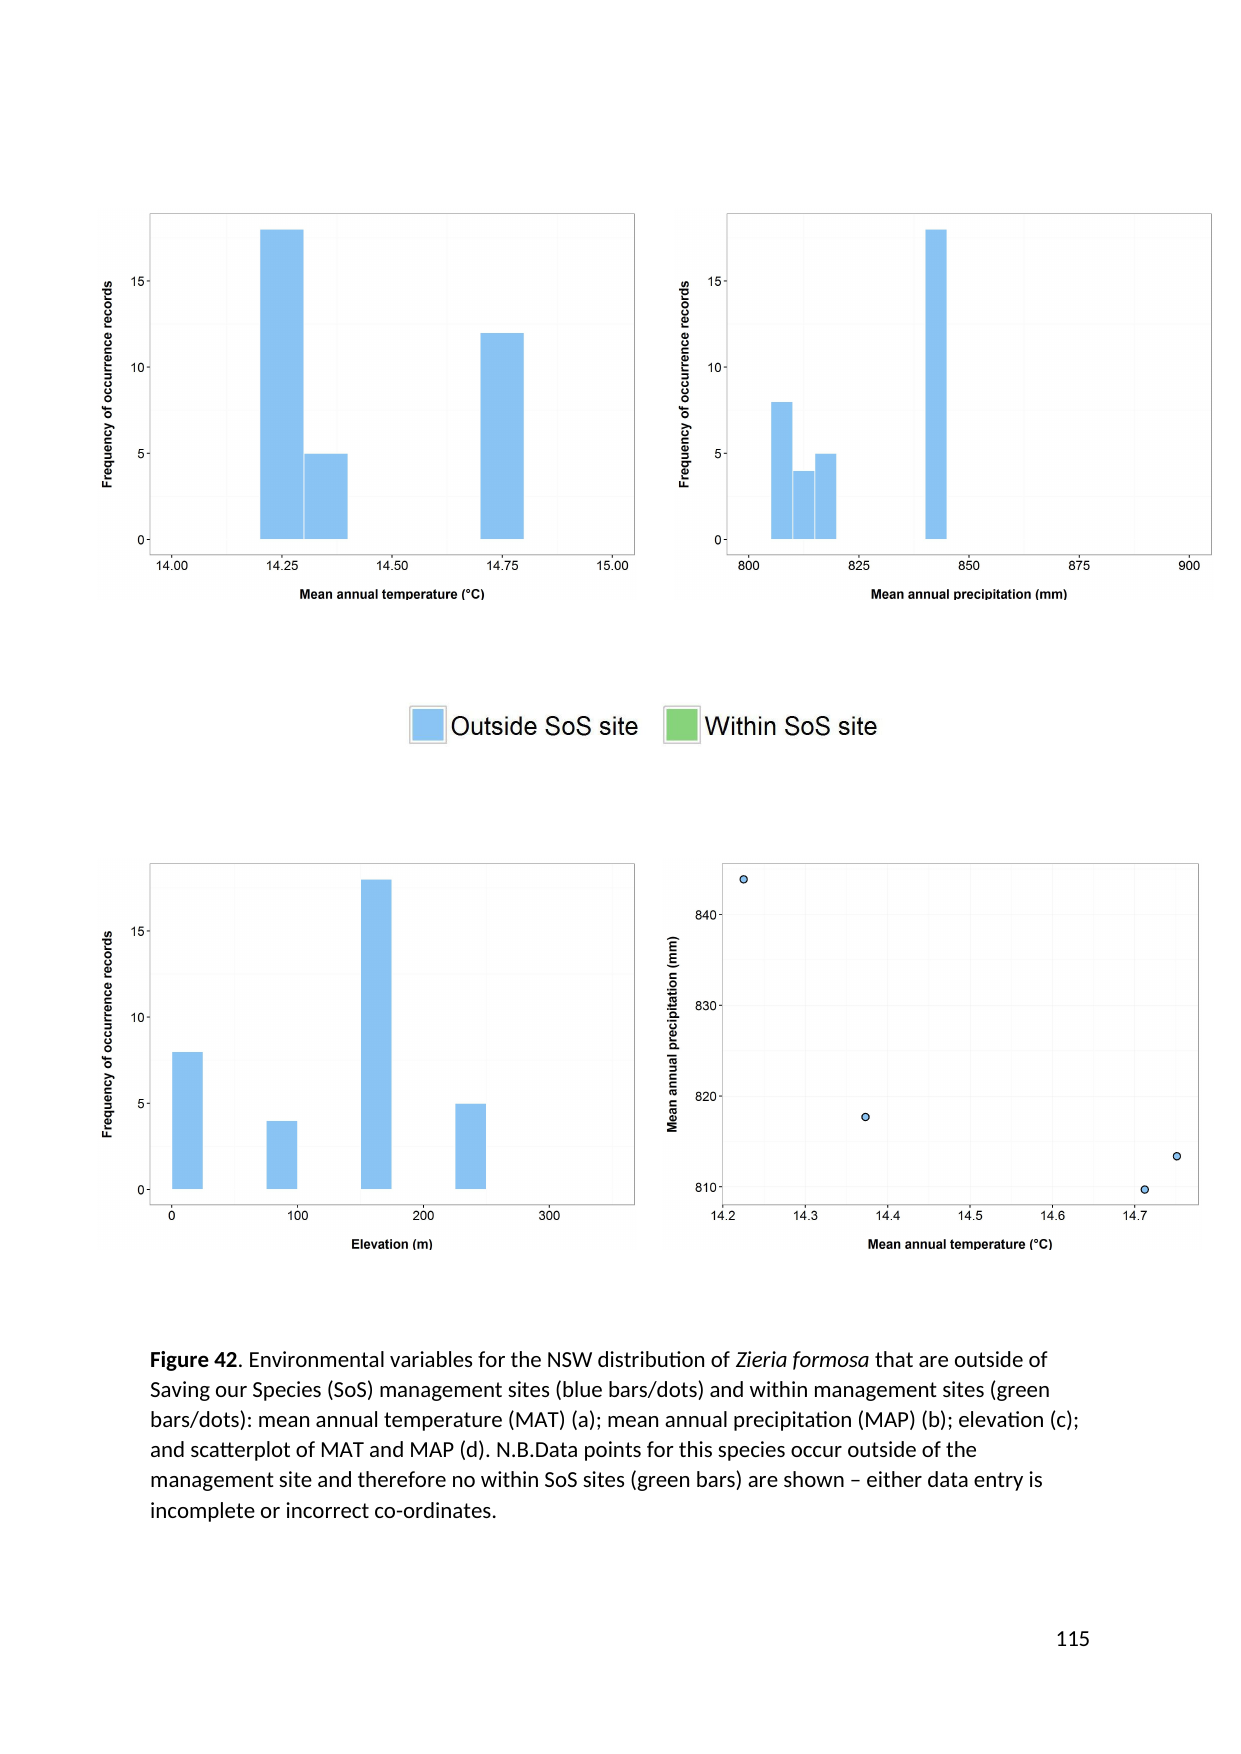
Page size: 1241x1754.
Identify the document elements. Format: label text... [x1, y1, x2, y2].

picture [96, 858, 638, 1249]
text Figure 42. Environmental variables for the NSW distribution of Zieria formosa that are outside of Saving our Species (SoS) management sites (blue bars/dots) and within management sites (green bars/dots): mean annual temperature (MAT) (a); mean annual precipitation (MAP) (b); elevation (c); and scatterplot of MAT and MAP (d). N.B.Data points for this species occur outside of the management site and therefore no within SoS sites (green bars) are shown – either data entry is incomplete or incorrect co-ordinates. [150, 1345, 1090, 1524]
picture [673, 208, 1215, 599]
picture [397, 694, 885, 748]
picture [661, 858, 1202, 1249]
picture [96, 208, 638, 599]
